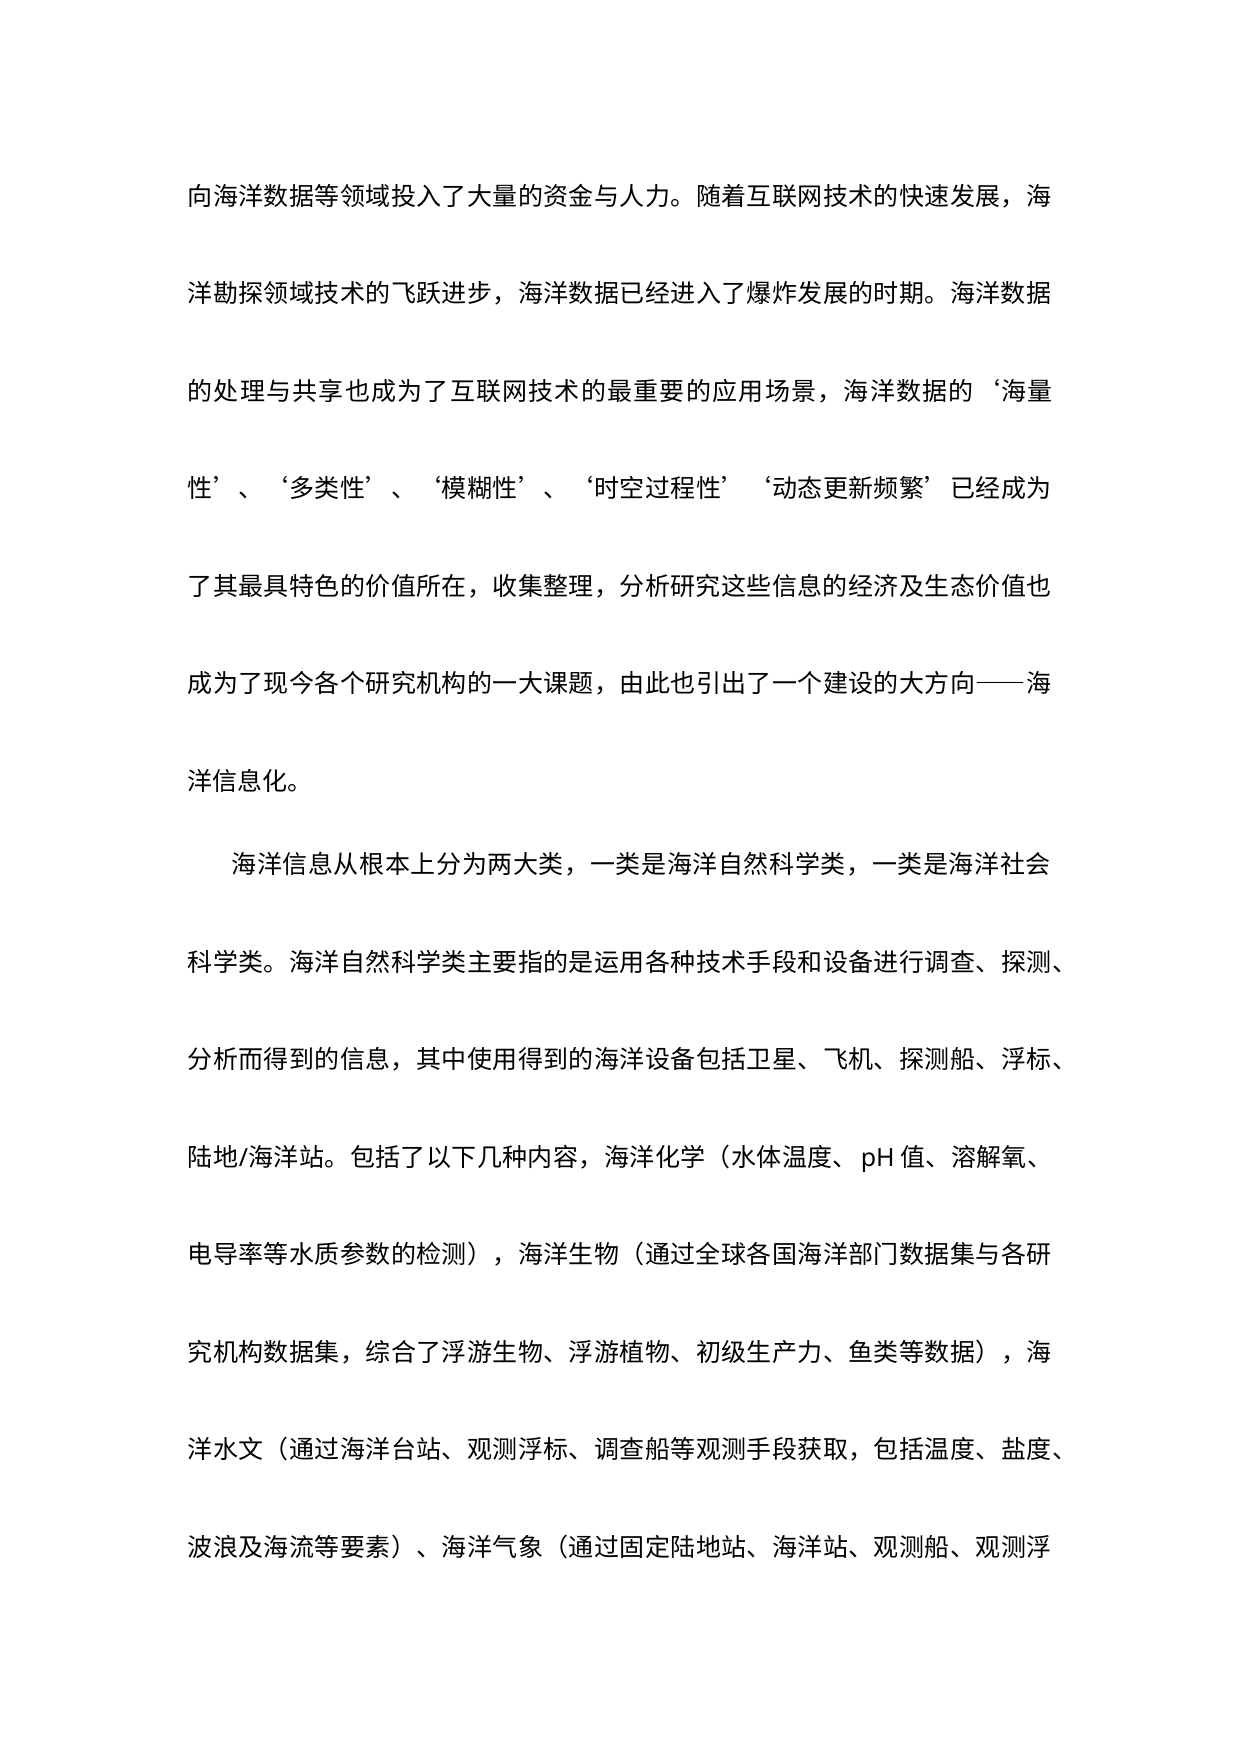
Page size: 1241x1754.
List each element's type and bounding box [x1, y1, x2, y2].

text [187, 830, 1053, 1578]
text [187, 162, 1053, 812]
